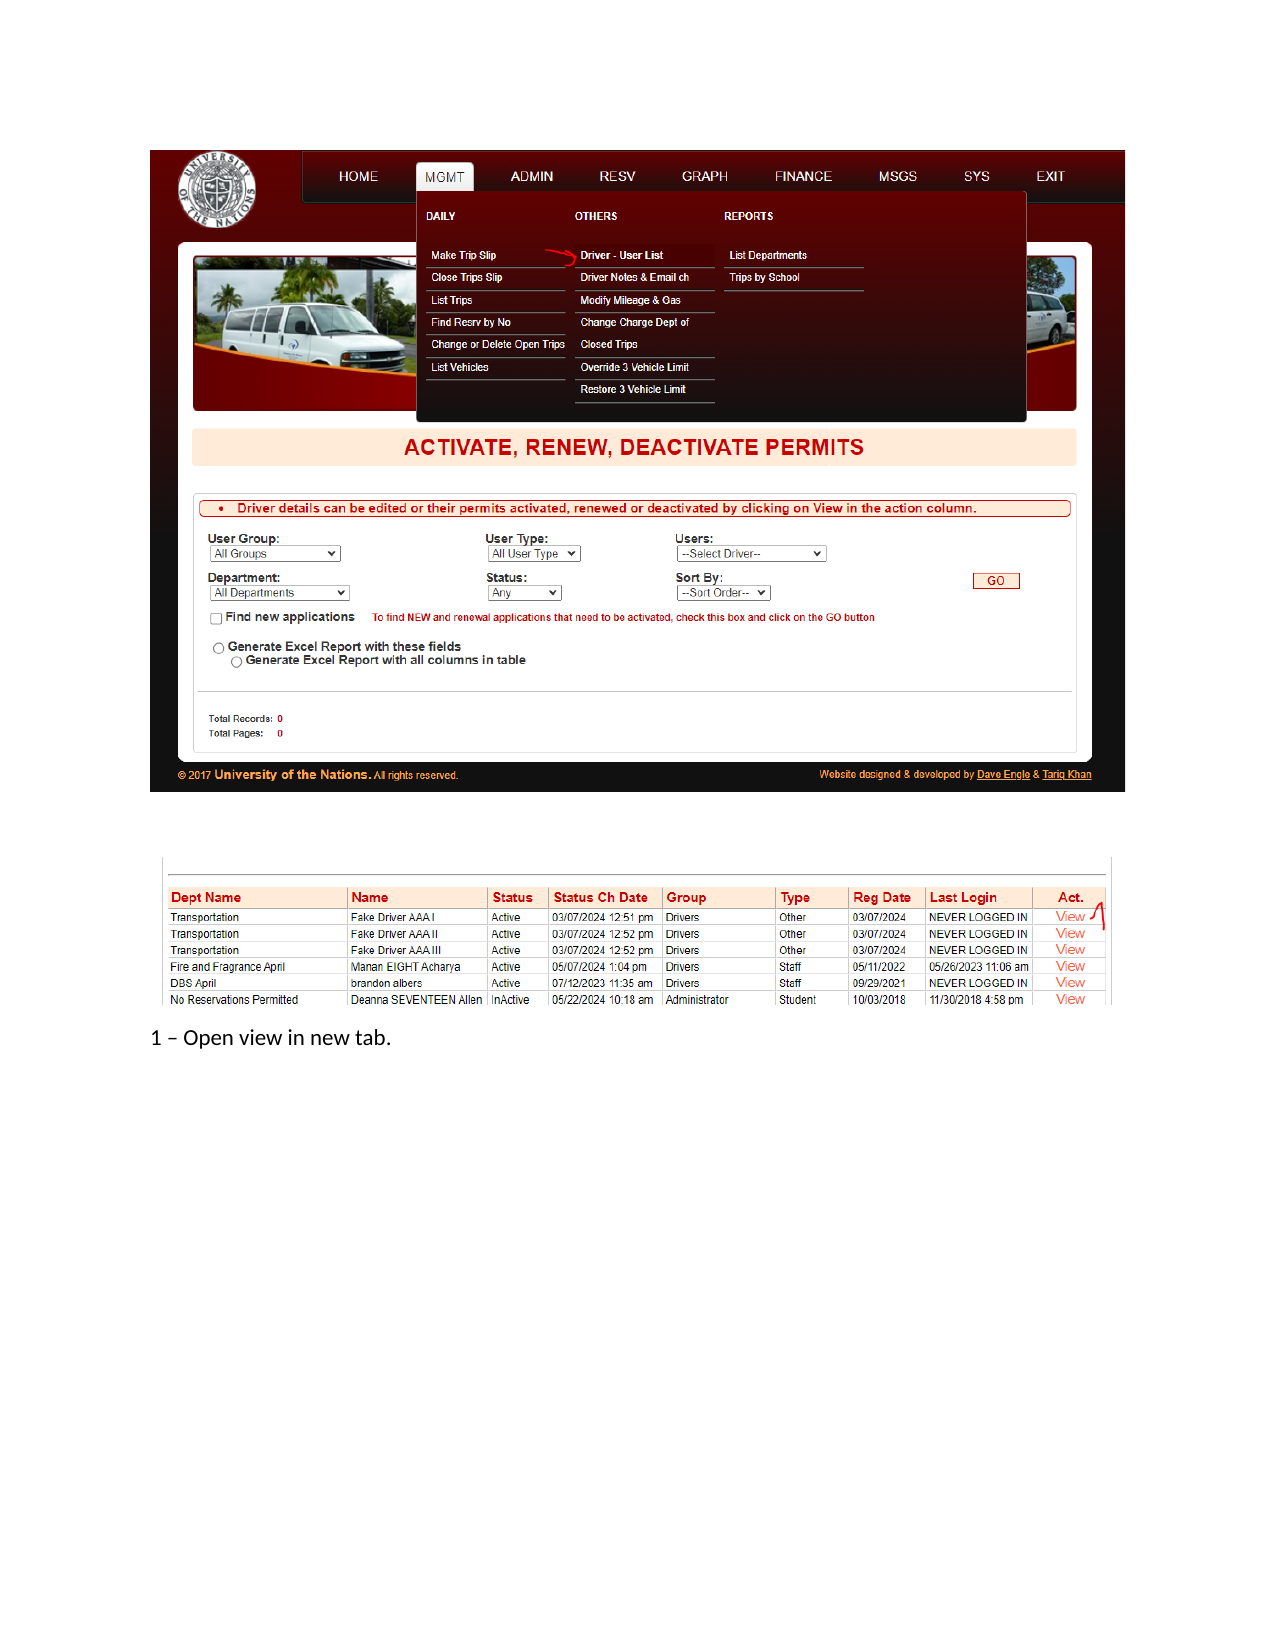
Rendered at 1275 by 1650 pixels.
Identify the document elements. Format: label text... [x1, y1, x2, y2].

picture [150, 857, 1125, 1005]
text 1 – Open view in new tab. [150, 1023, 1125, 1051]
picture [150, 150, 1125, 792]
